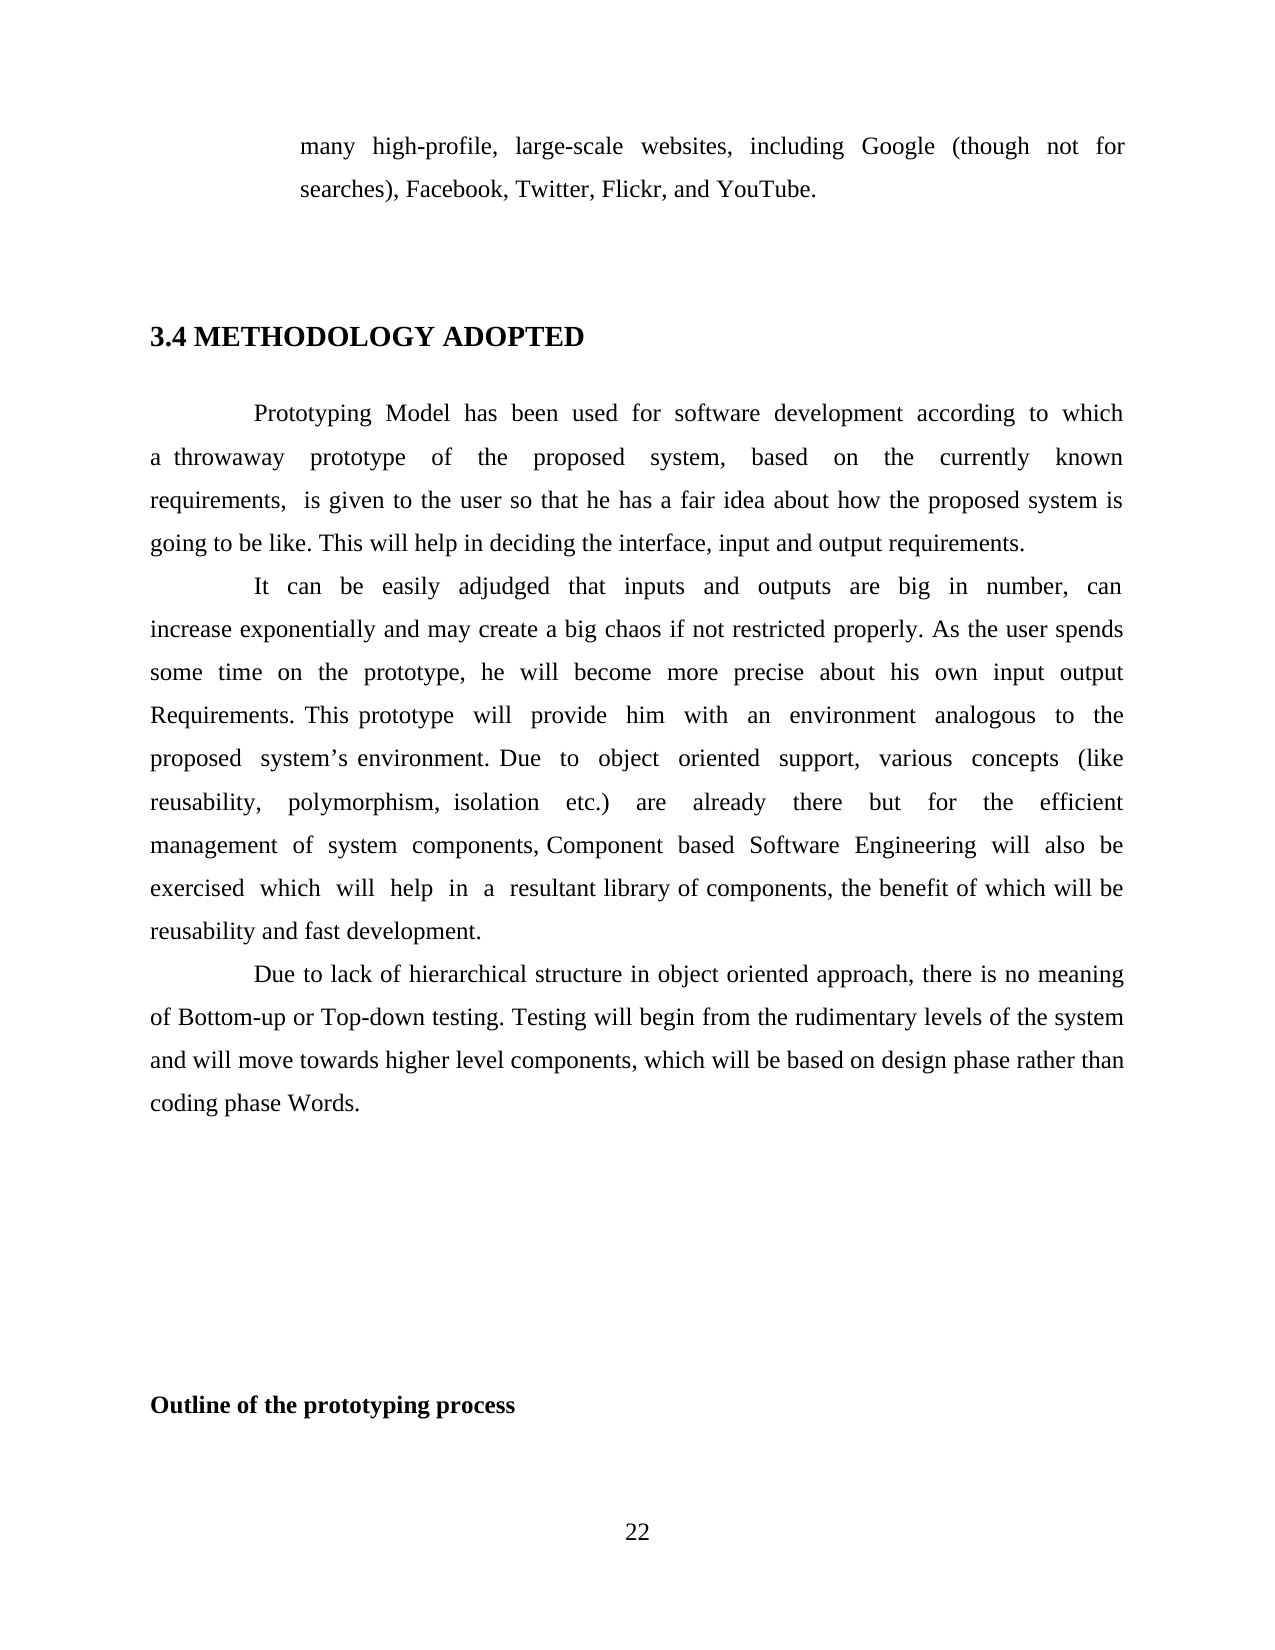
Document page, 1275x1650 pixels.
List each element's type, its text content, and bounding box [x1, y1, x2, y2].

text Prototyping Model has been used for software development according to which a throwaway prototype of the proposed system, based on the currently known requirements, is given to the user so that he has a fair idea about how the proposed system is going to be like. This will help in deciding the interface, input and output requirements. [150, 398, 1125, 557]
text Outline of the prototyping process [150, 1390, 1125, 1419]
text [300, 131, 1125, 203]
text It can be easily adjudged that inputs and outputs are big in number, can increase exponentially and may create a big chaos if not restricted properly. As the user spends some time on the prototype, he will become more precise about his own input output Requirements. This prototype will provide him with an environment analogous to the proposed system’s environment. Due to object oriented support, various concepts (like reusability, polymorphism, isolation etc.) are already there but for the efficient management of system components, Component based Software Engineering will also be exercised which will help in a resultant library of components, the benefit of which will be reusability and fast development. [150, 571, 1125, 945]
text 3.4 METHODOLOGY ADOPTED [150, 319, 1125, 352]
text Due to lack of hierarchical structure in object oriented approach, there is no meaning of Bottom-up or Top-down testing. Testing will begin from the rudimentary levels of the system and will move towards higher level components, which will be based on design phase rather than coding phase Words. [150, 959, 1125, 1117]
